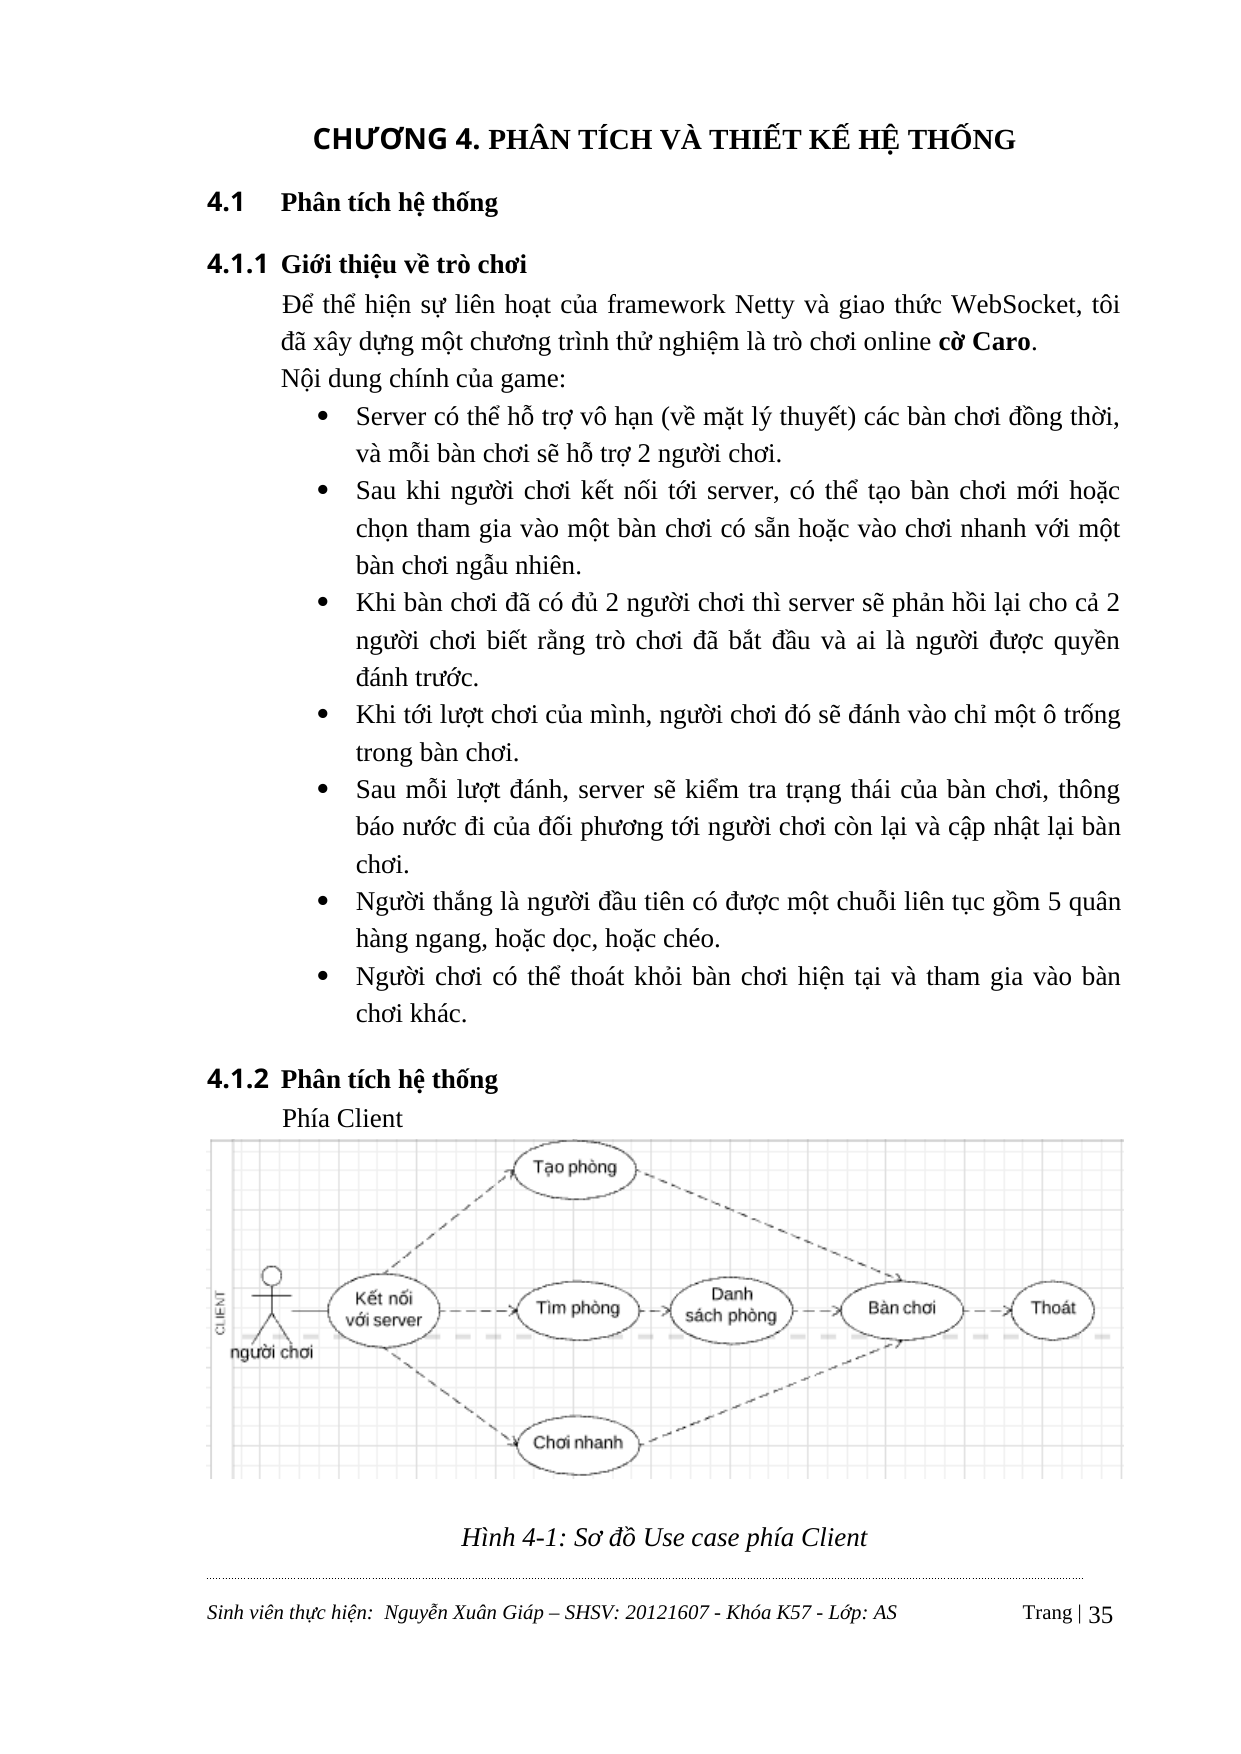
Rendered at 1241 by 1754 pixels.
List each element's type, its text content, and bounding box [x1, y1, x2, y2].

subtitle Phân tích hệ thống [207, 183, 1122, 220]
subtitle Giới thiệu về trò chơi [207, 245, 1122, 282]
list Người chơi có thể thoát khỏi bàn chơi hiện tại và tham gia vào bàn chơi khác. [318, 960, 1122, 1028]
subtitle PHÂN TÍCH VÀ THIẾT KẾ HỆ THỐNG [207, 118, 1122, 158]
list Sau mỗi lượt đánh, server sẽ kiểm tra trạng thái của bàn chơi, thông báo nước đi của đối phương tới người chơi còn lại và cập nhật lại bàn chơi. [318, 773, 1122, 879]
list Sau khi người chơi kết nối tới server, có thể tạo bàn chơi mới hoặc chọn tham gia vào một bàn chơi có sẵn hoặc vào chơi nhanh với một bàn chơi ngẫu nhiên. [318, 474, 1122, 580]
text Hình 4-1: Sơ đồ Use case phía Client [207, 1522, 1122, 1553]
list Server có thể hỗ trợ vô hạn (về mặt lý thuyết) các bàn chơi đồng thời, và mỗi bàn chơi sẽ hỗ trợ 2 người chơi. [318, 400, 1122, 468]
list Người thắng là người đầu tiên có được một chuỗi liên tục gồm 5 quân hàng ngang, hoặc dọc, hoặc chéo. [318, 885, 1122, 953]
list Khi bàn chơi đã có đủ 2 người chơi thì server sẽ phản hồi lại cho cả 2 người chơi biết rằng trò chơi đã bắt đầu và ai là người được quyền đánh trước. [318, 586, 1122, 692]
text Nội dung chính của game: [281, 362, 1122, 393]
subtitle Phân tích hệ thống [207, 1059, 1122, 1096]
picture [206, 1139, 1124, 1479]
list Khi tới lượt chơi của mình, người chơi đó sẽ đánh vào chỉ một ô trống trong bàn chơi. [318, 698, 1122, 767]
text Để thể hiện sự liên hoạt của framework Netty và giao thức WebSocket, tôi đã xây dựng một chương trình thử nghiệm là trò chơi online cờ Caro. [281, 288, 1122, 356]
text Phía Client [207, 1102, 1122, 1134]
